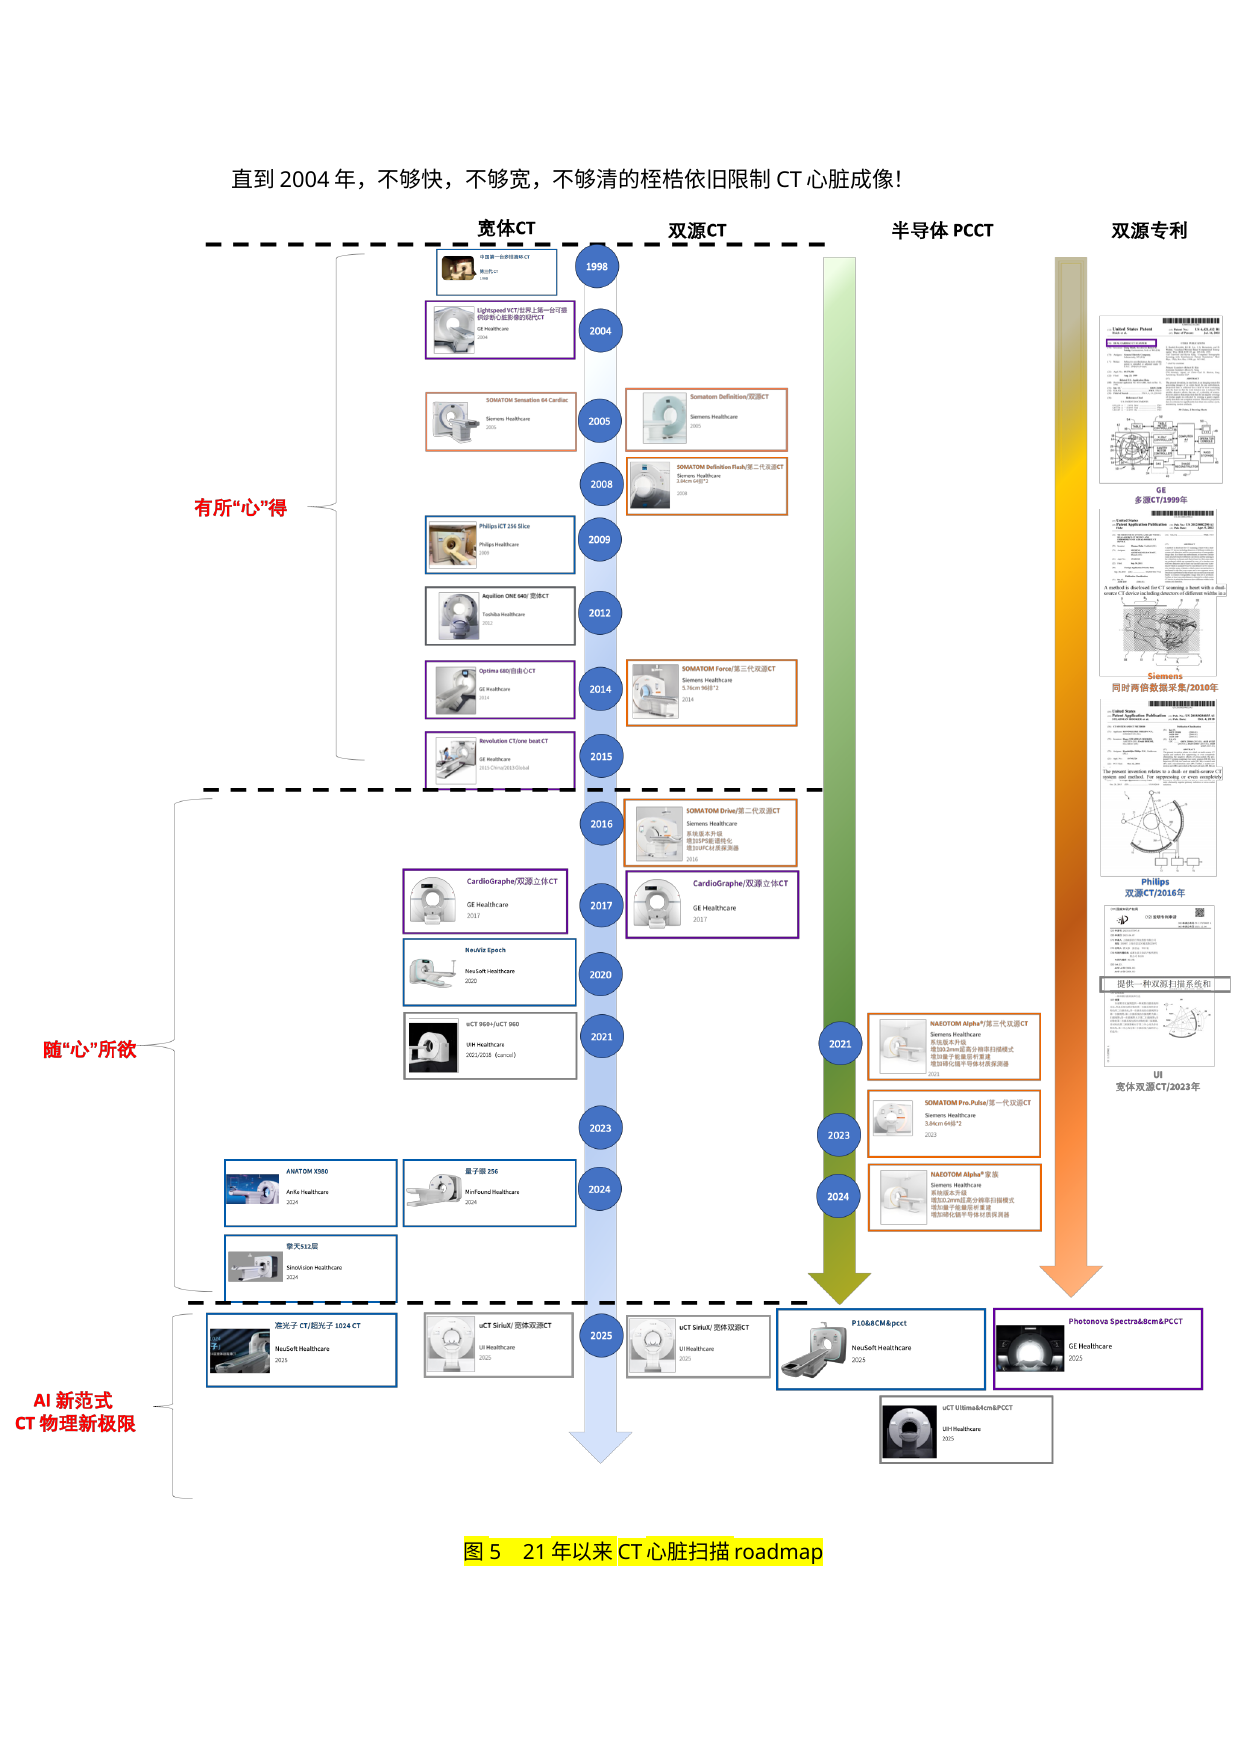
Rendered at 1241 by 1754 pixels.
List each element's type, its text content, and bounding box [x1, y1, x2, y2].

text 直到2004年，不够快，不够宽，不够清的桎梏依旧限制CT心脏成像！ [187, 162, 1053, 194]
